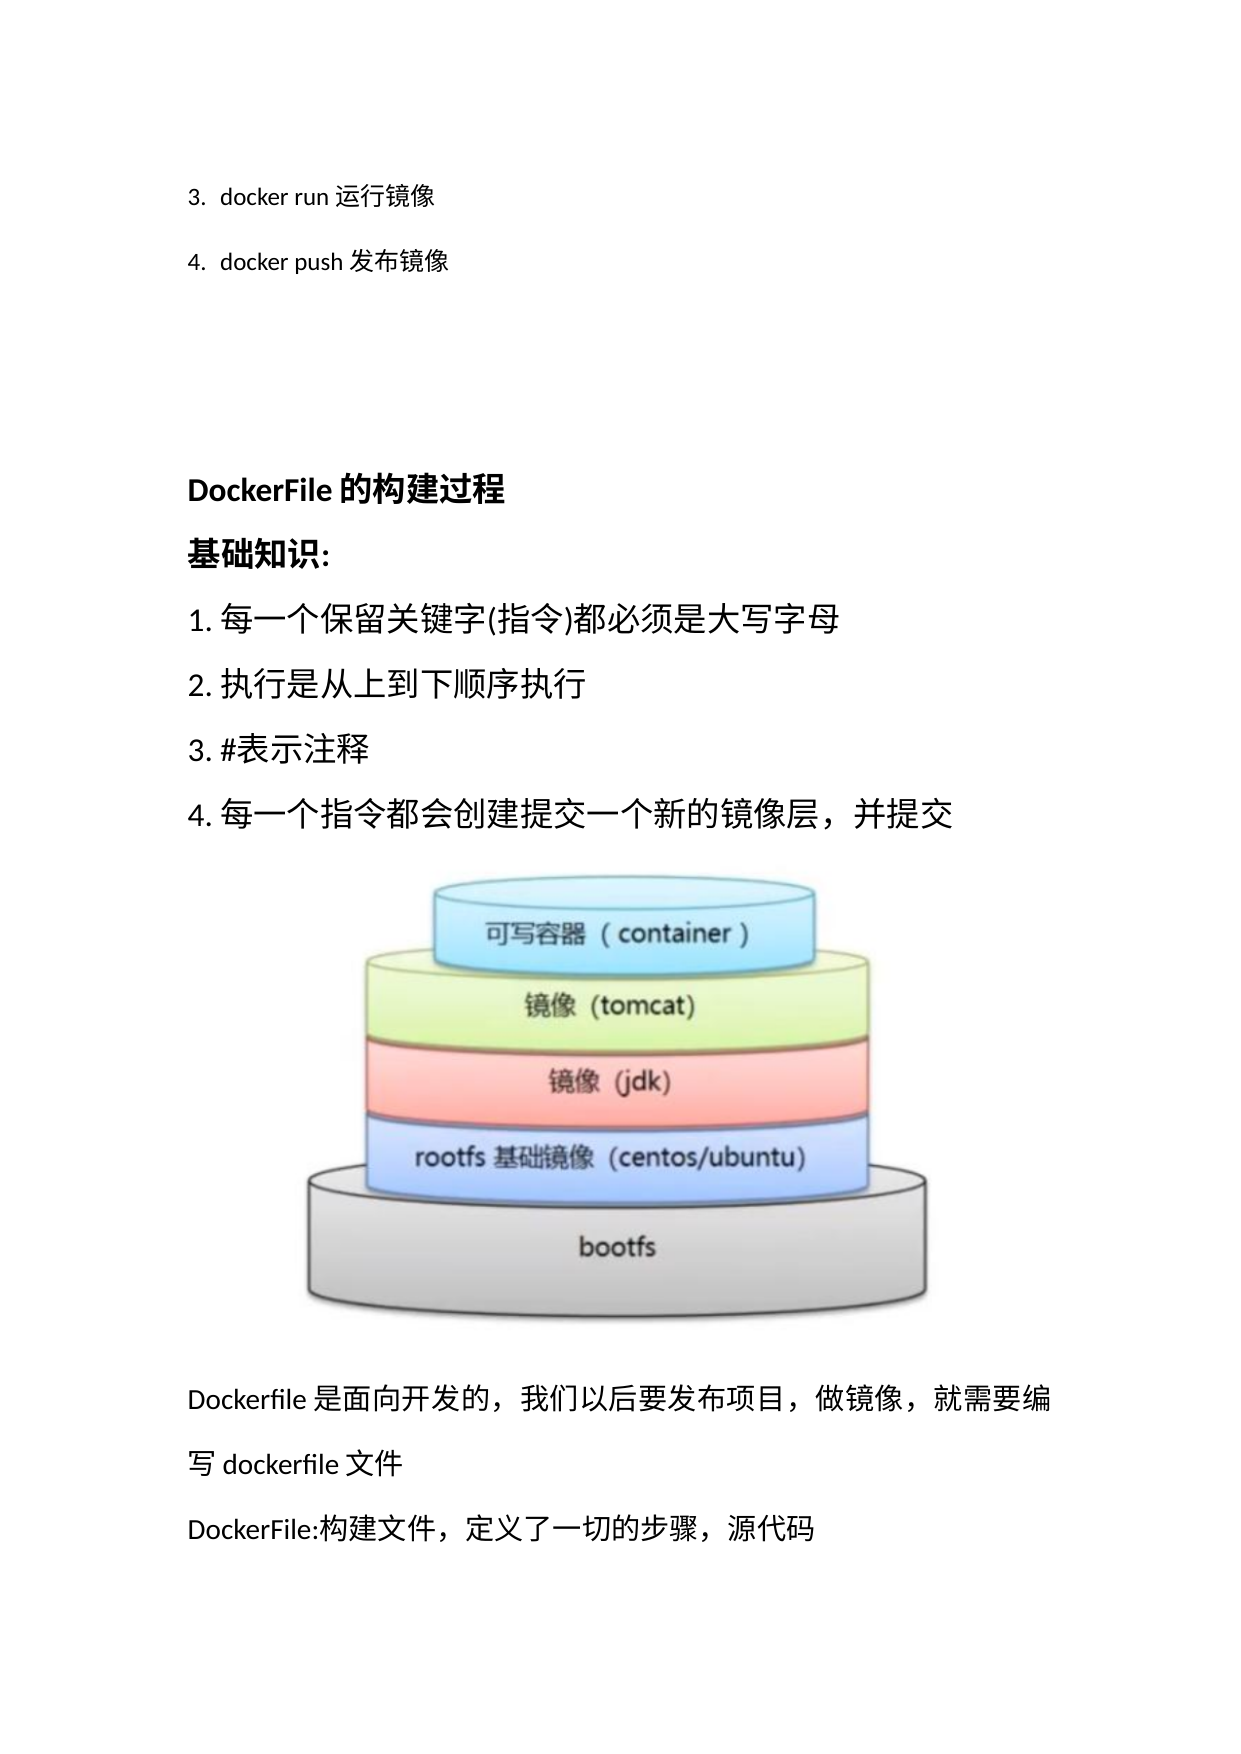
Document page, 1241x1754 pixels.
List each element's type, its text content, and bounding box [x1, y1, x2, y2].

picture [187, 844, 1053, 1353]
list 每一个指令都会创建提交一个新的镜像层，并提交 [187, 779, 1053, 844]
list #表示注释 [187, 714, 1053, 779]
list 基础知识: [187, 519, 1053, 584]
list docker run 运行镜像 [187, 162, 1053, 227]
list DockerFile的构建过程 [187, 454, 1053, 519]
list DockerFile:构建文件，定义了一切的步骤，源代码 [187, 1494, 1053, 1559]
list 每一个保留关键字(指令)都必须是大写字母 [187, 584, 1053, 649]
list 执行是从上到下顺序执行 [187, 649, 1053, 714]
list Dockerfile是面向开发的，我们以后要发布项目，做镜像，就需要编写dockerfile文件 [187, 1364, 1053, 1494]
list docker push 发布镜像 [187, 227, 1053, 292]
